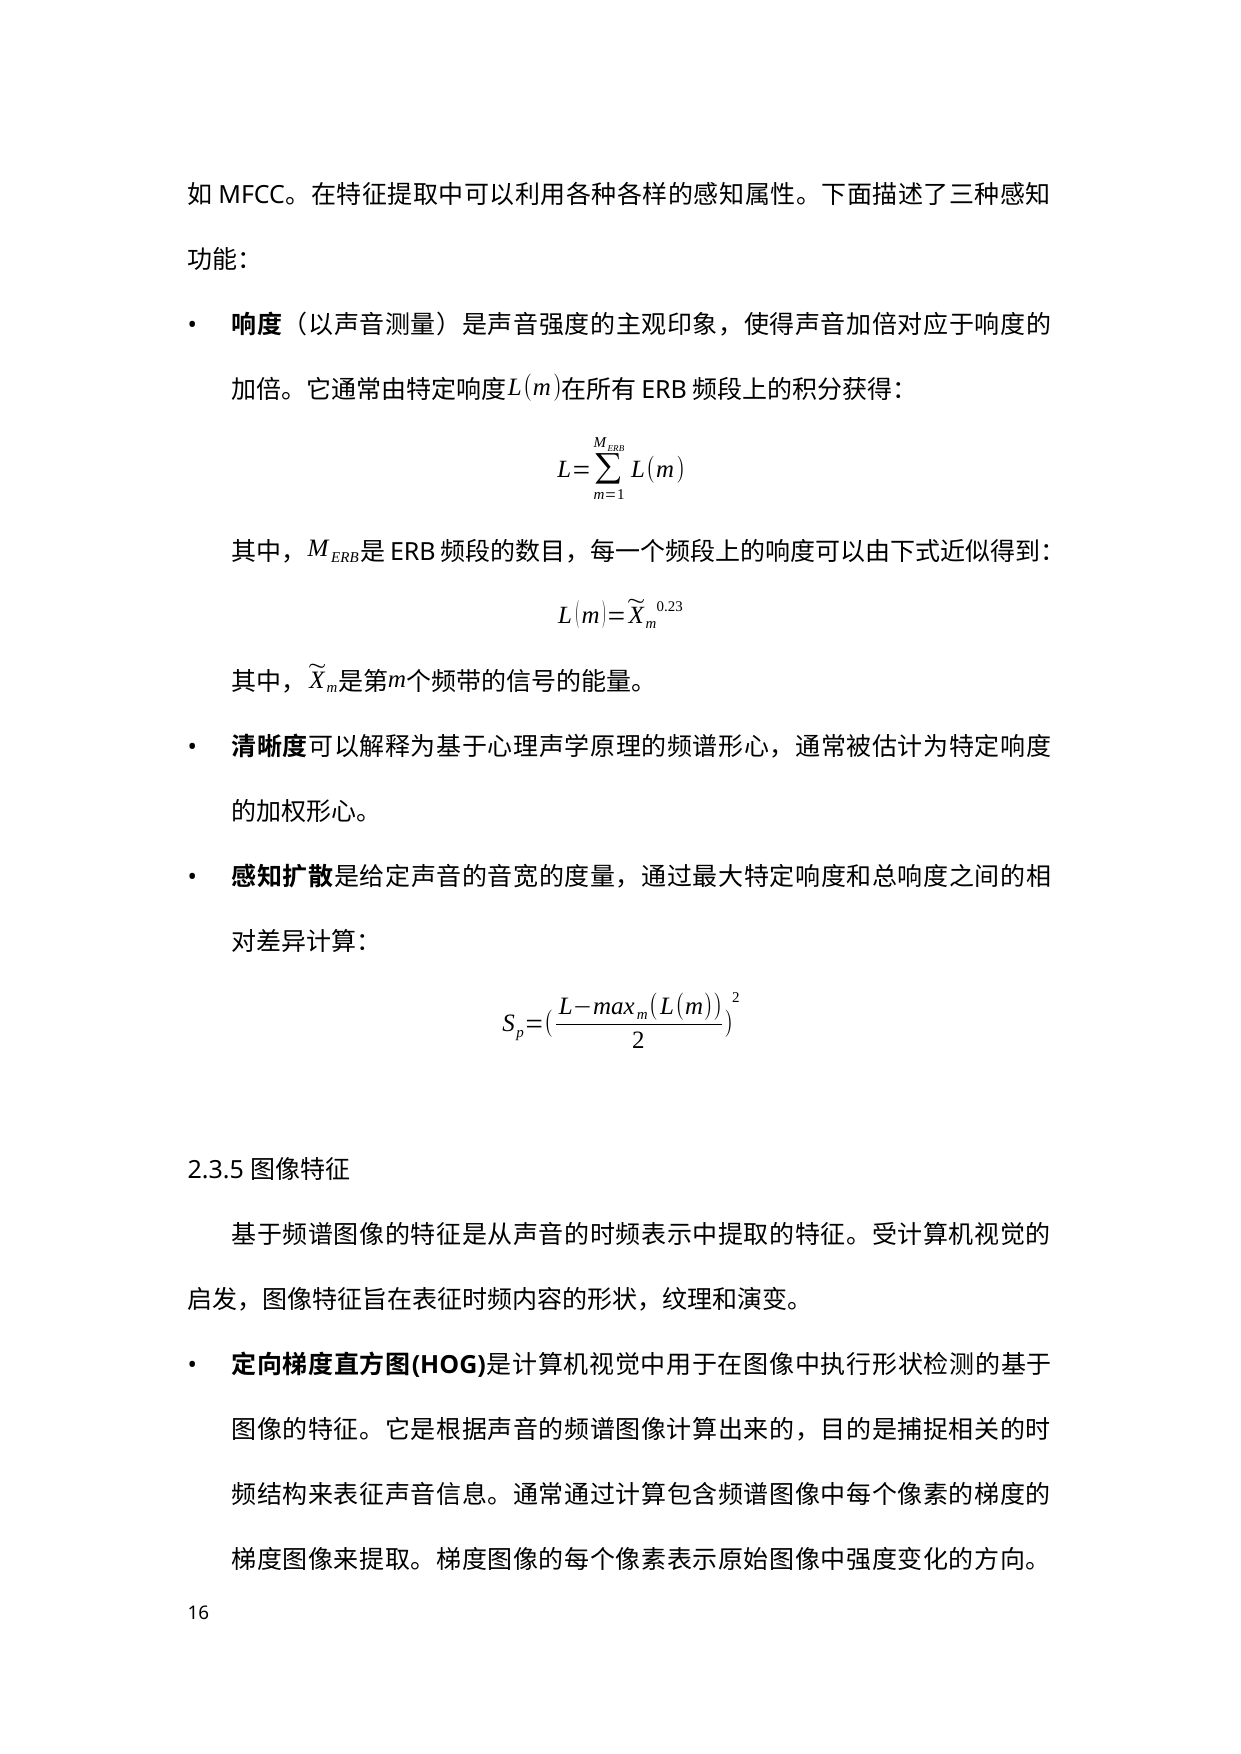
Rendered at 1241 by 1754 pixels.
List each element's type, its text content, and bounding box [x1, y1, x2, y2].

list 清晰度可以解释为基于心理声学原理的频谱形心，通常被估计为特定响度的加权形心。 [187, 712, 1053, 842]
text 2.3.5 图像特征 [187, 1135, 1053, 1200]
text 其中，是第个频带的信号的能量。 [187, 647, 1053, 712]
text 基于频谱图像的特征是从声音的时频表示中提取的特征。受计算机视觉的启发，图像特征旨在表征时频内容的形状，纹理和演变。 [187, 1200, 1053, 1330]
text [187, 160, 1053, 290]
text 其中，是ERB频段的数目，每一个频段上的响度可以由下式近似得到： [187, 517, 1053, 582]
list 感知扩散是给定声音的音宽的度量，通过最大特定响度和总响度之间的相对差异计算： [187, 842, 1053, 972]
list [187, 1330, 1053, 1590]
list 响度（以声音测量）是声音强度的主观印象，使得声音加倍对应于响度的加倍。它通常由特定响度在所有ERB频段上的积分获得： [187, 290, 1053, 420]
